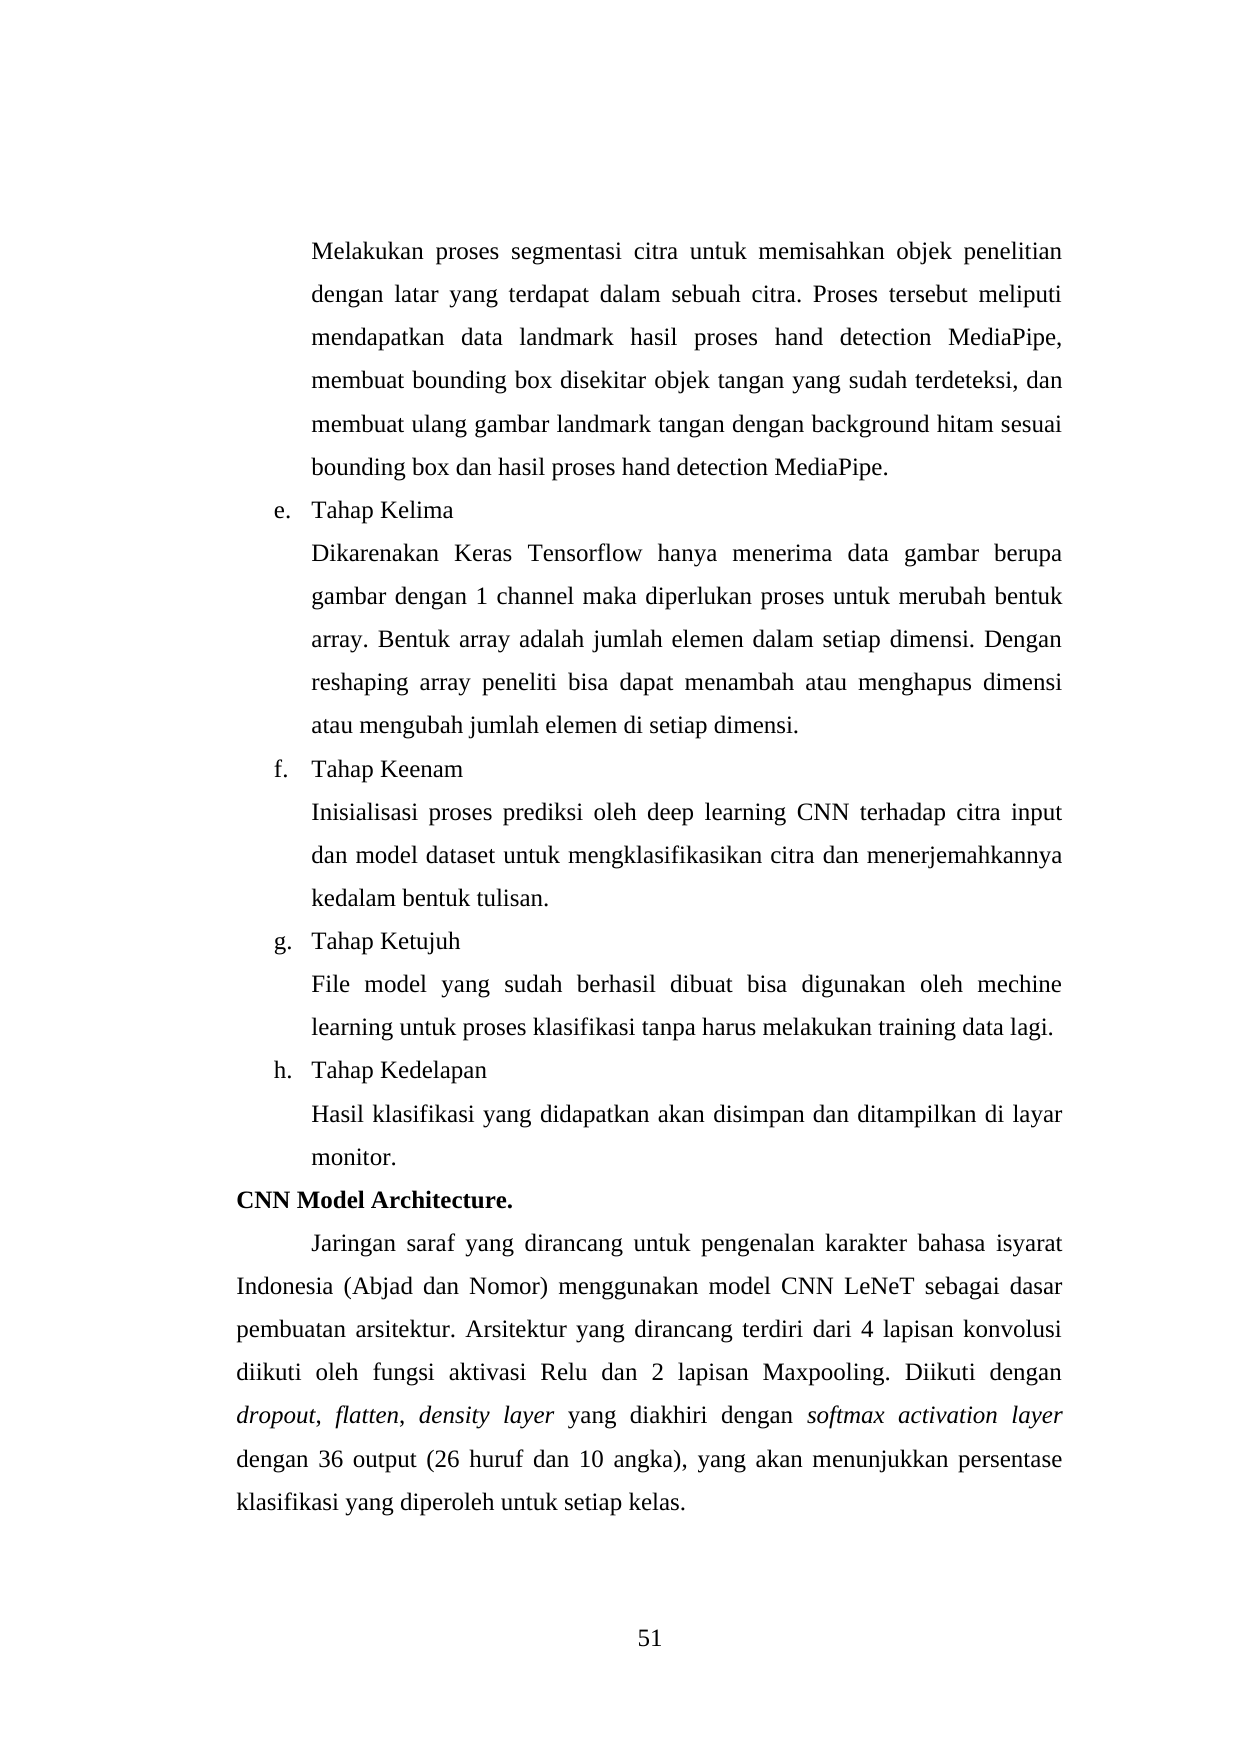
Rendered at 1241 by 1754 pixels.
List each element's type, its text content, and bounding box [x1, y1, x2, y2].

list File model yang sudah berhasil dibuat bisa digunakan oleh mechine learning untuk proses klasifikasi tanpa harus melakukan training data lagi. [311, 969, 1063, 1041]
text Melakukan proses segmentasi citra untuk memisahkan objek penelitian dengan latar yang terdapat dalam sebuah citra. Proses tersebut meliputi mendapatkan data landmark hasil proses hand detection MediaPipe, membuat bounding box disekitar objek tangan yang sudah terdeteksi, dan membuat ulang gambar landmark tangan dengan background hitam sesuai bounding box dan hasil proses hand detection MediaPipe. [311, 236, 1063, 481]
list Tahap Keenam [274, 754, 1063, 782]
text Jaringan saraf yang dirancang untuk pengenalan karakter bahasa isyarat Indonesia (Abjad dan Nomor) menggunakan model CNN LeNeT sebagai dasar pembuatan arsitektur. Arsitektur yang dirancang terdiri dari 4 lapisan konvolusi diikuti oleh fungsi aktivasi Relu dan 2 lapisan Maxpooling. Diikuti dengan dropout, flatten, density layer yang diakhiri dengan softmax activation layer dengan 36 output (26 huruf dan 10 angka), yang akan menunjukkan persentase klasifikasi yang diperoleh untuk setiap kelas. [236, 1228, 1063, 1516]
list Inisialisasi proses prediksi oleh deep learning CNN terhadap citra input dan model dataset untuk mengklasifikasikan citra dan menerjemahkannya kedalam bentuk tulisan. [311, 797, 1063, 912]
list Tahap Kelima [274, 495, 1063, 524]
list Tahap Kedelapan [274, 1056, 1063, 1084]
list Dikarenakan Keras Tensorflow hanya menerima data gambar berupa gambar dengan 1 channel maka diperlukan proses untuk merubah bentuk array. Bentuk array adalah jumlah elemen dalam setiap dimensi. Dengan reshaping array peneliti bisa dapat menambah atau menghapus dimensi atau mengubah jumlah elemen di setiap dimensi. [311, 538, 1063, 739]
text CNN Model Architecture. [236, 1185, 1063, 1214]
list Tahap Ketujuh [274, 926, 1063, 955]
list Hasil klasifikasi yang didapatkan akan disimpan dan ditampilkan di layar monitor. [311, 1099, 1063, 1171]
